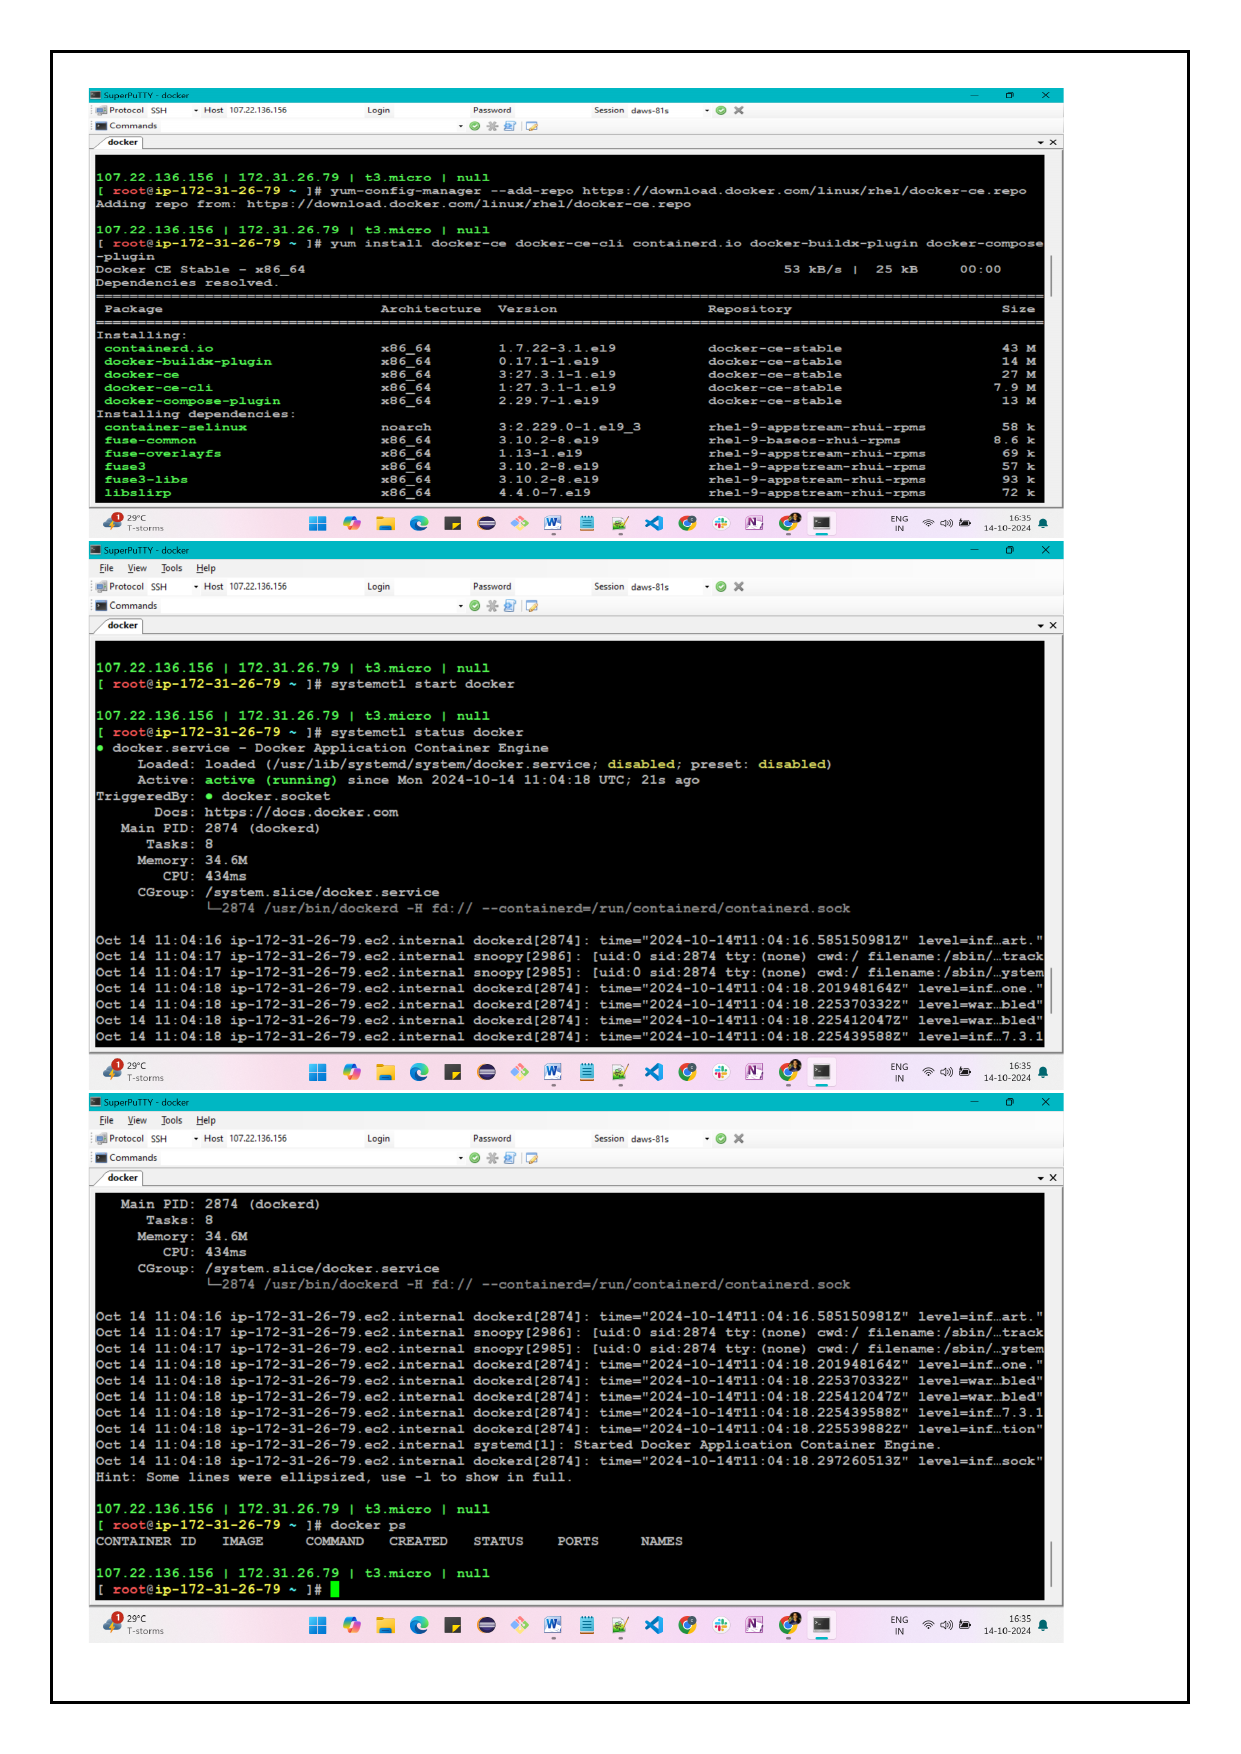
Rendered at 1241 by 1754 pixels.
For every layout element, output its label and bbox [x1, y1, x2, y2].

picture [88, 1093, 1064, 1643]
picture [88, 541, 1064, 1090]
picture [88, 88, 1064, 538]
